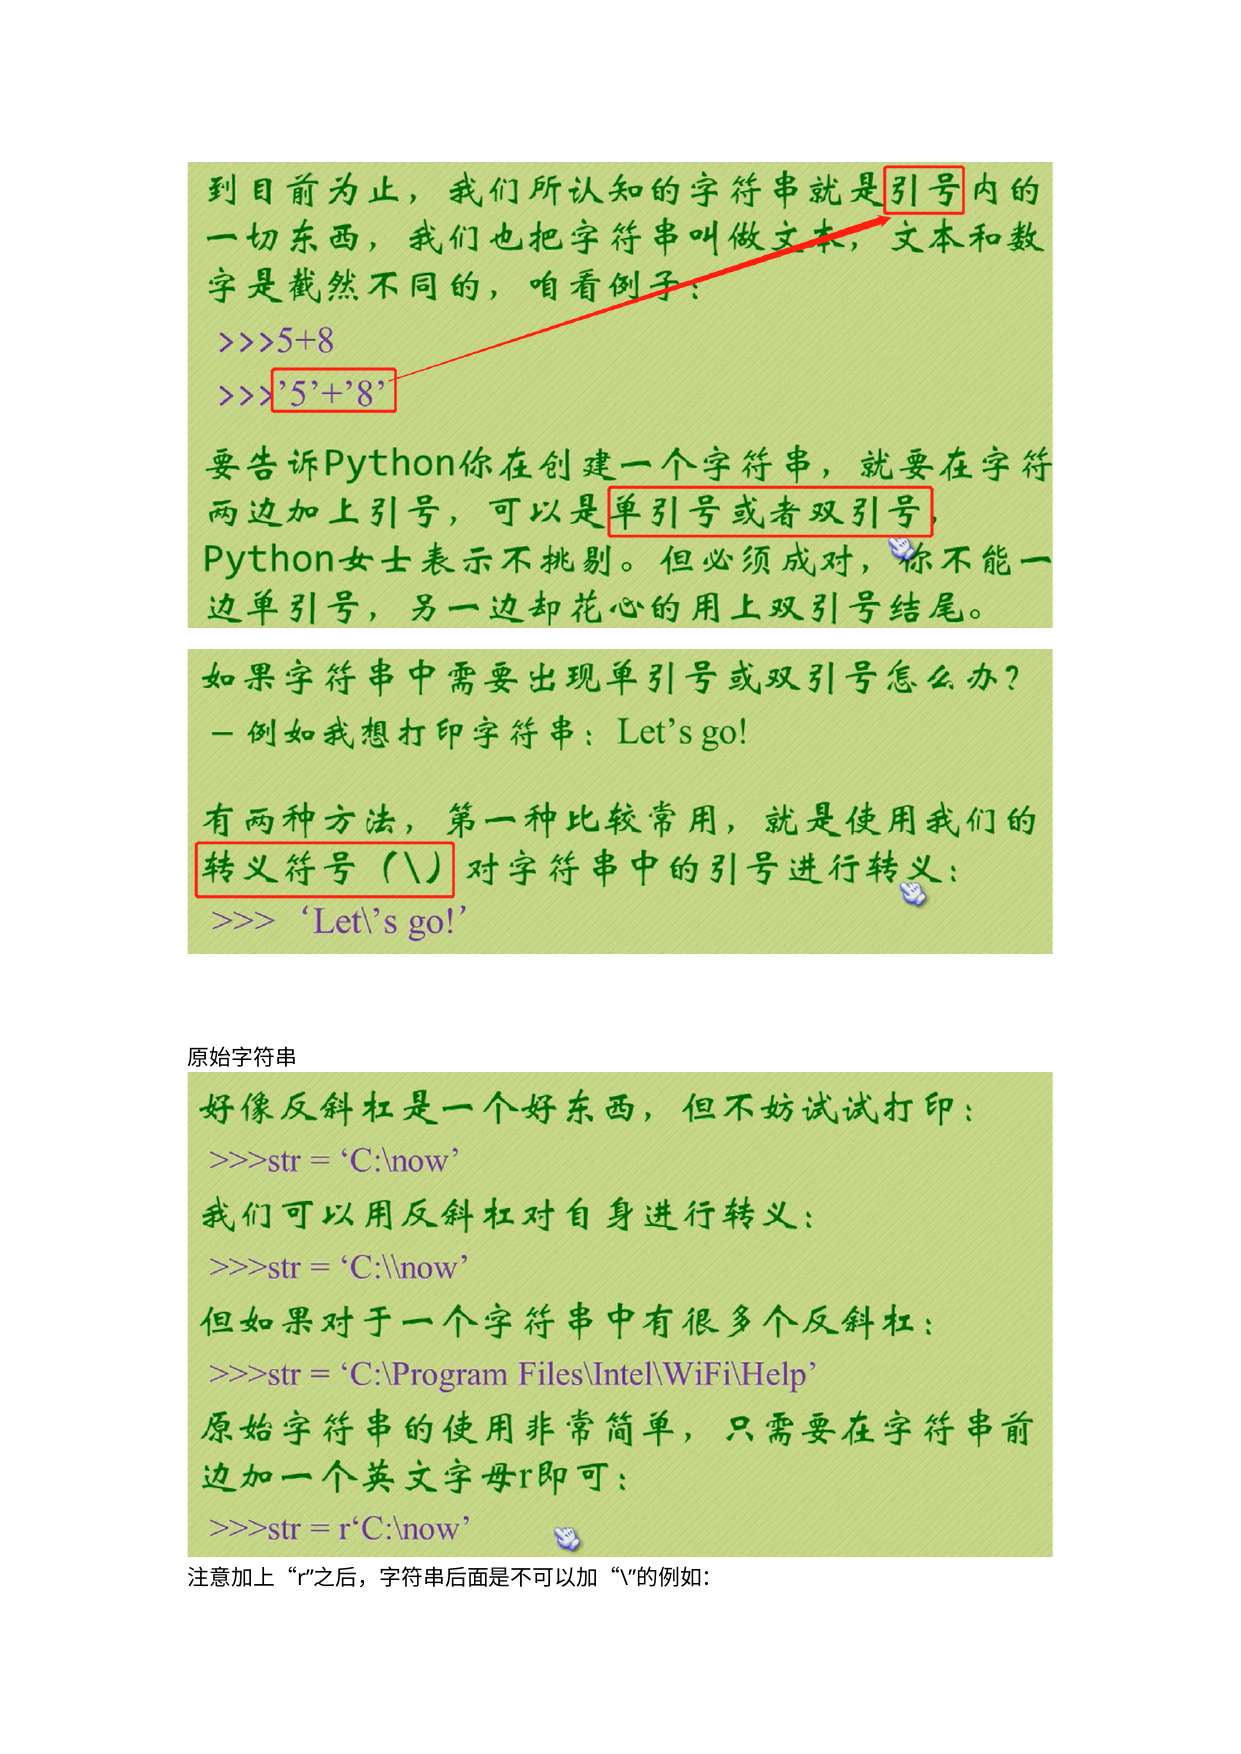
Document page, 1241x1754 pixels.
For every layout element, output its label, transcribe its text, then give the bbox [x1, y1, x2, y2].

picture [187, 1072, 1053, 1557]
text 注意加上“r”之后，字符串后面是不可以加“\”的例如： [187, 1559, 1053, 1592]
picture [187, 162, 1053, 628]
text 原始字符串 [187, 1039, 1053, 1072]
picture [187, 649, 1053, 954]
